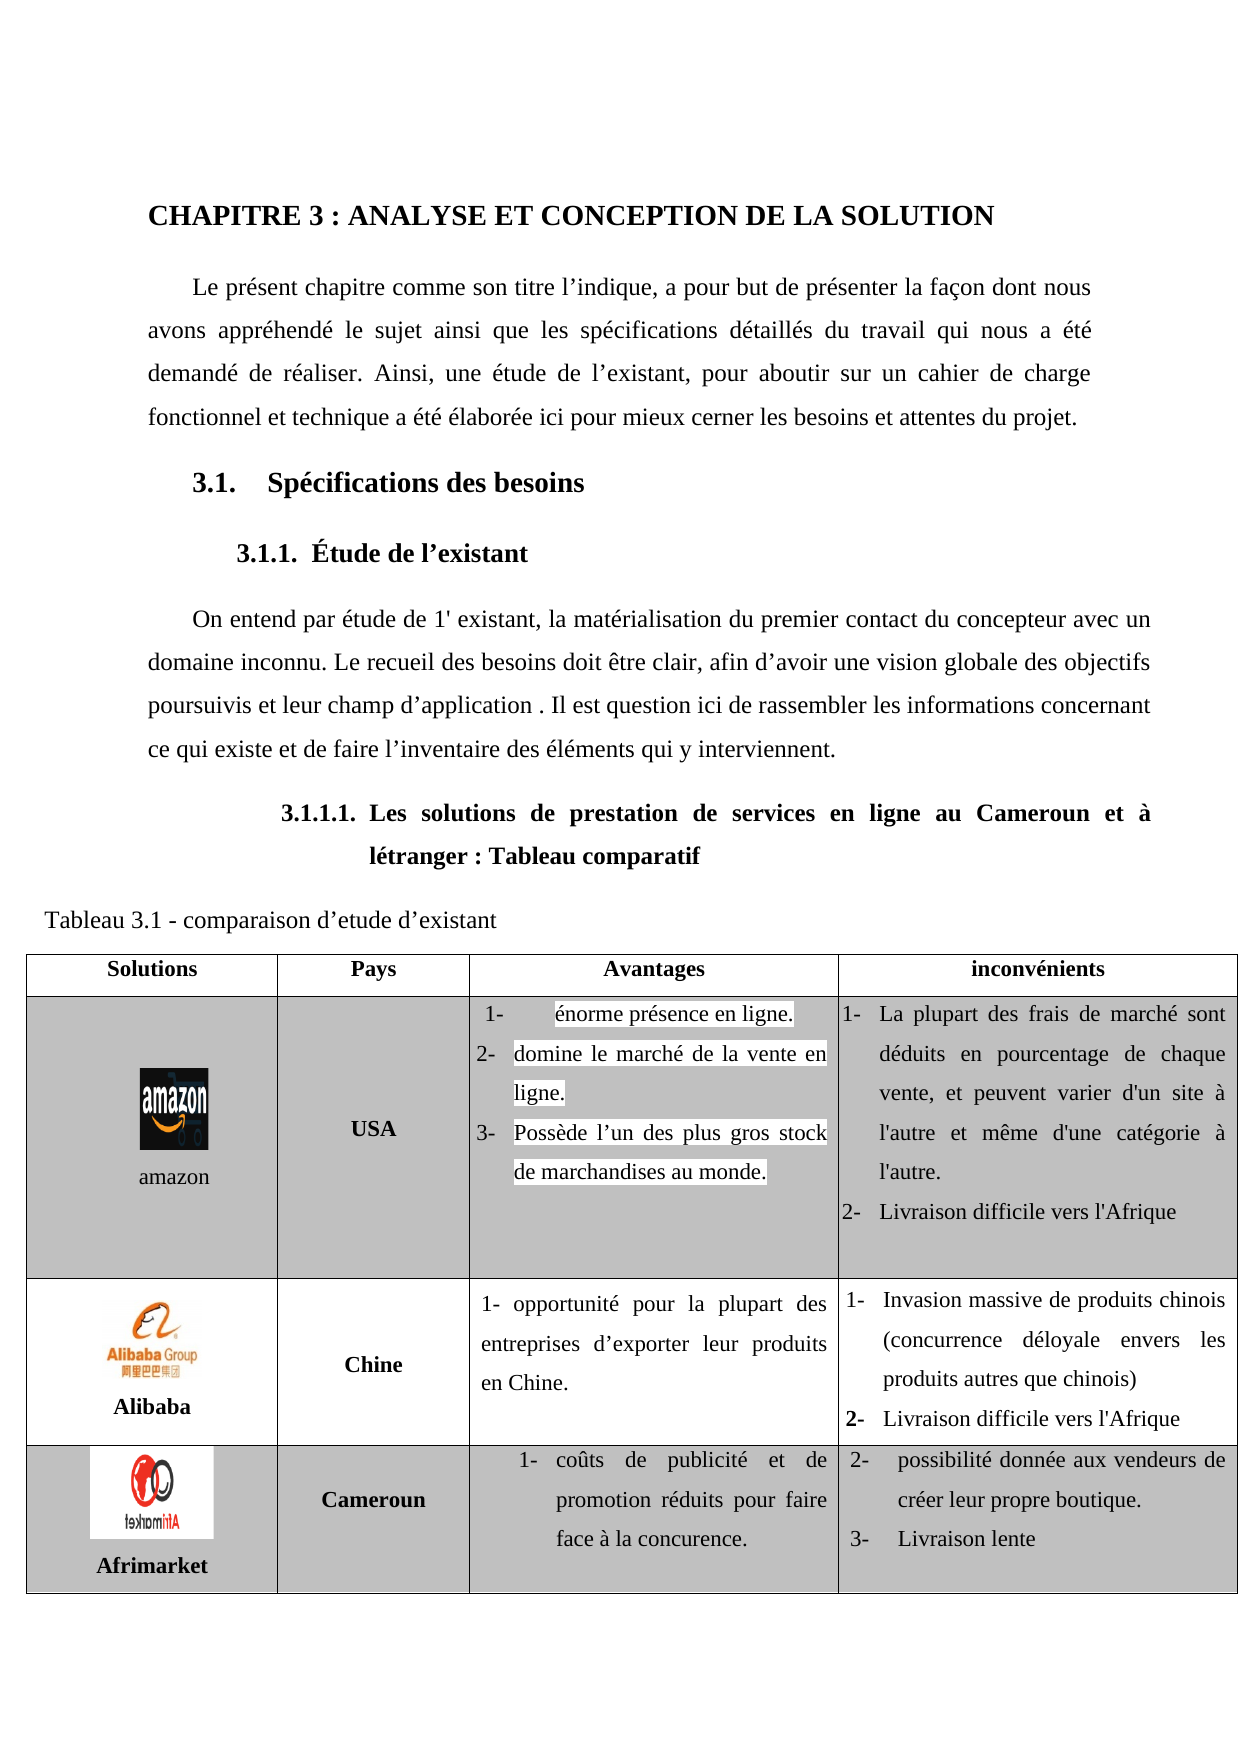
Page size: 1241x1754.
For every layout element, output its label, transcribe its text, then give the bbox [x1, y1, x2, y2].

table_header Avantages [470, 955, 838, 996]
picture [90, 1446, 214, 1539]
table_cell amazon [27, 997, 277, 1278]
table_header inconvénients [839, 955, 1237, 996]
table_cell USA [278, 997, 469, 1278]
text Le présent chapitre comme son titre l’indique, a pour but de présenter la façon dont nous avons appréhendé le sujet ainsi que les spécifications détaillés du travail qui nous a été demandé de réaliser. Ainsi, une étude de l’existant, pour aboutir sur un cahier de charge fonctionnel et technique a été élaborée ici pour mieux cerner les besoins et attentes du projet. [148, 272, 1093, 430]
list Spécifications des besoins [192, 466, 1152, 499]
table_cell Invasion massive de produits chinois (concurrence déloyale envers les produits autres que chinois) Livraison difficile vers l'Afrique [839, 1279, 1237, 1445]
list Étude de l’existant [236, 537, 1152, 568]
text Tableau 3.1 - comparaison d’etude d’existant [44, 905, 1152, 933]
table_header Solutions [27, 955, 277, 996]
table_cell Cameroun [278, 1446, 469, 1592]
picture [139, 1068, 209, 1150]
picture [102, 1300, 202, 1379]
table_cell énorme présence en ligne. domine le marché de la vente en ligne. Possède l’un des plus gros stock de marchandises au monde. [470, 997, 838, 1278]
table_cell 1- opportunité pour la plupart des entreprises d’exporter leur produits en Chine. [470, 1279, 838, 1445]
text On entend par étude de 1' existant, la matérialisation du premier contact du concepteur avec un domaine inconnu. Le recueil des besoins doit être clair, afin d’avoir une vision globale des objectifs poursuivis et leur champ d’application . Il est question ici de rassembler les informations concernant ce qui existe et de faire l’inventaire des éléments qui y interviennent. [148, 604, 1152, 762]
table_cell Afrimarket [27, 1446, 277, 1592]
table_header Pays [278, 955, 469, 996]
table_cell coûts de publicité et de promotion réduits pour faire face à la concurence. [470, 1446, 838, 1592]
table_cell possibilité donnée aux vendeurs de créer leur propre boutique. Livraison lente [839, 1446, 1237, 1592]
table_cell Chine [278, 1279, 469, 1445]
list Les solutions de prestation de services en ligne au Cameroun et à létranger : Tableau comparatif [281, 798, 1152, 869]
table_cell Alibaba [27, 1279, 277, 1445]
table_cell La plupart des frais de marché sont déduits en pourcentage de chaque vente, et peuvent varier d'un site à l'autre et même d'une catégorie à l'autre. Livraison difficile vers l'Afrique [839, 997, 1237, 1278]
text CHAPITRE 3 : ANALYSE ET CONCEPTION DE LA SOLUTION [148, 198, 1152, 231]
